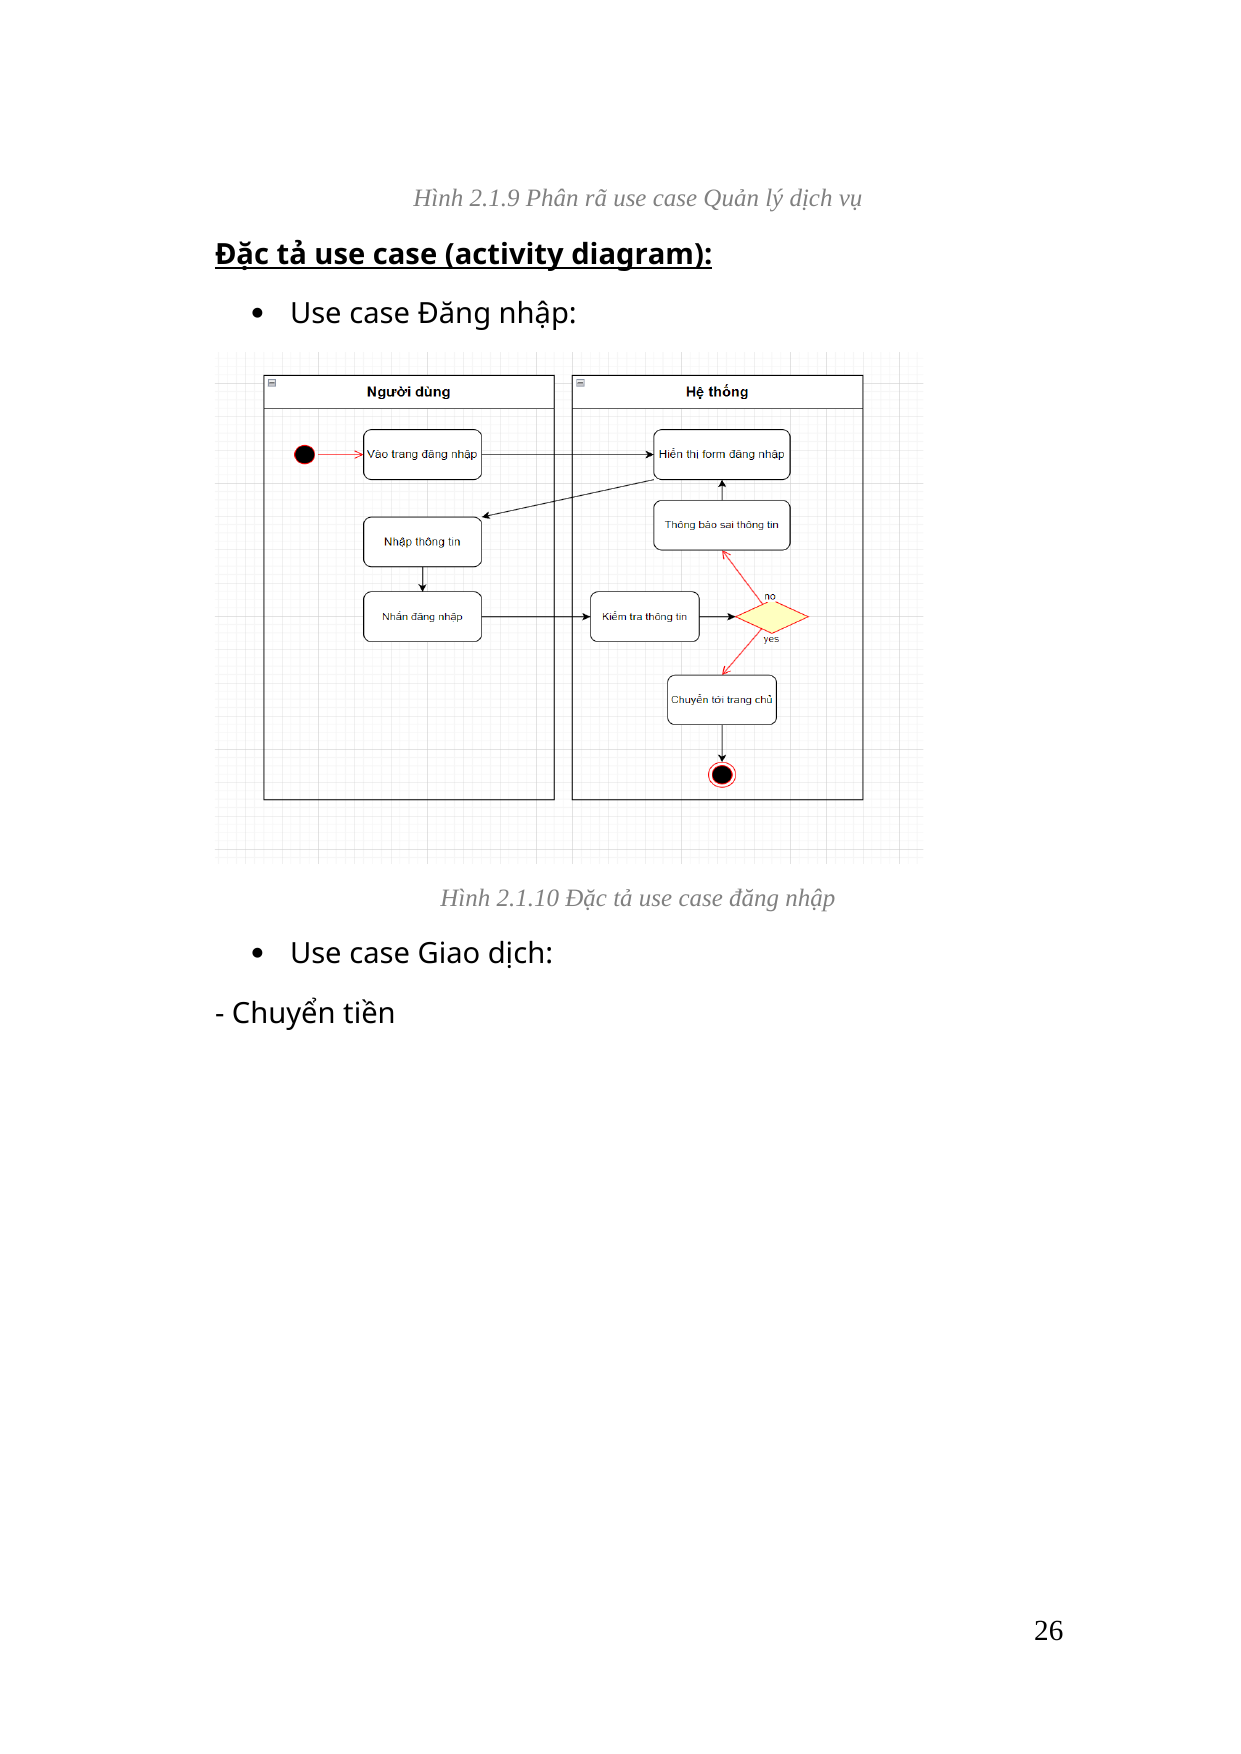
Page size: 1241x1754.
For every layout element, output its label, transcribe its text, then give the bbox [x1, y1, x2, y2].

text Hình 2.1.10 Đặc tả use case đăng nhập [177, 883, 1063, 912]
list Use case Giao dịch: [252, 933, 1063, 972]
text - Chuyển tiền [177, 992, 1063, 1032]
text Đặc tả use case (activity diagram): [177, 233, 1063, 273]
picture [214, 352, 924, 864]
text Hình 2.1.9 Phân rã use case Quản lý dịch vụ [177, 183, 1063, 212]
list Use case Đăng nhập: [252, 293, 1063, 332]
